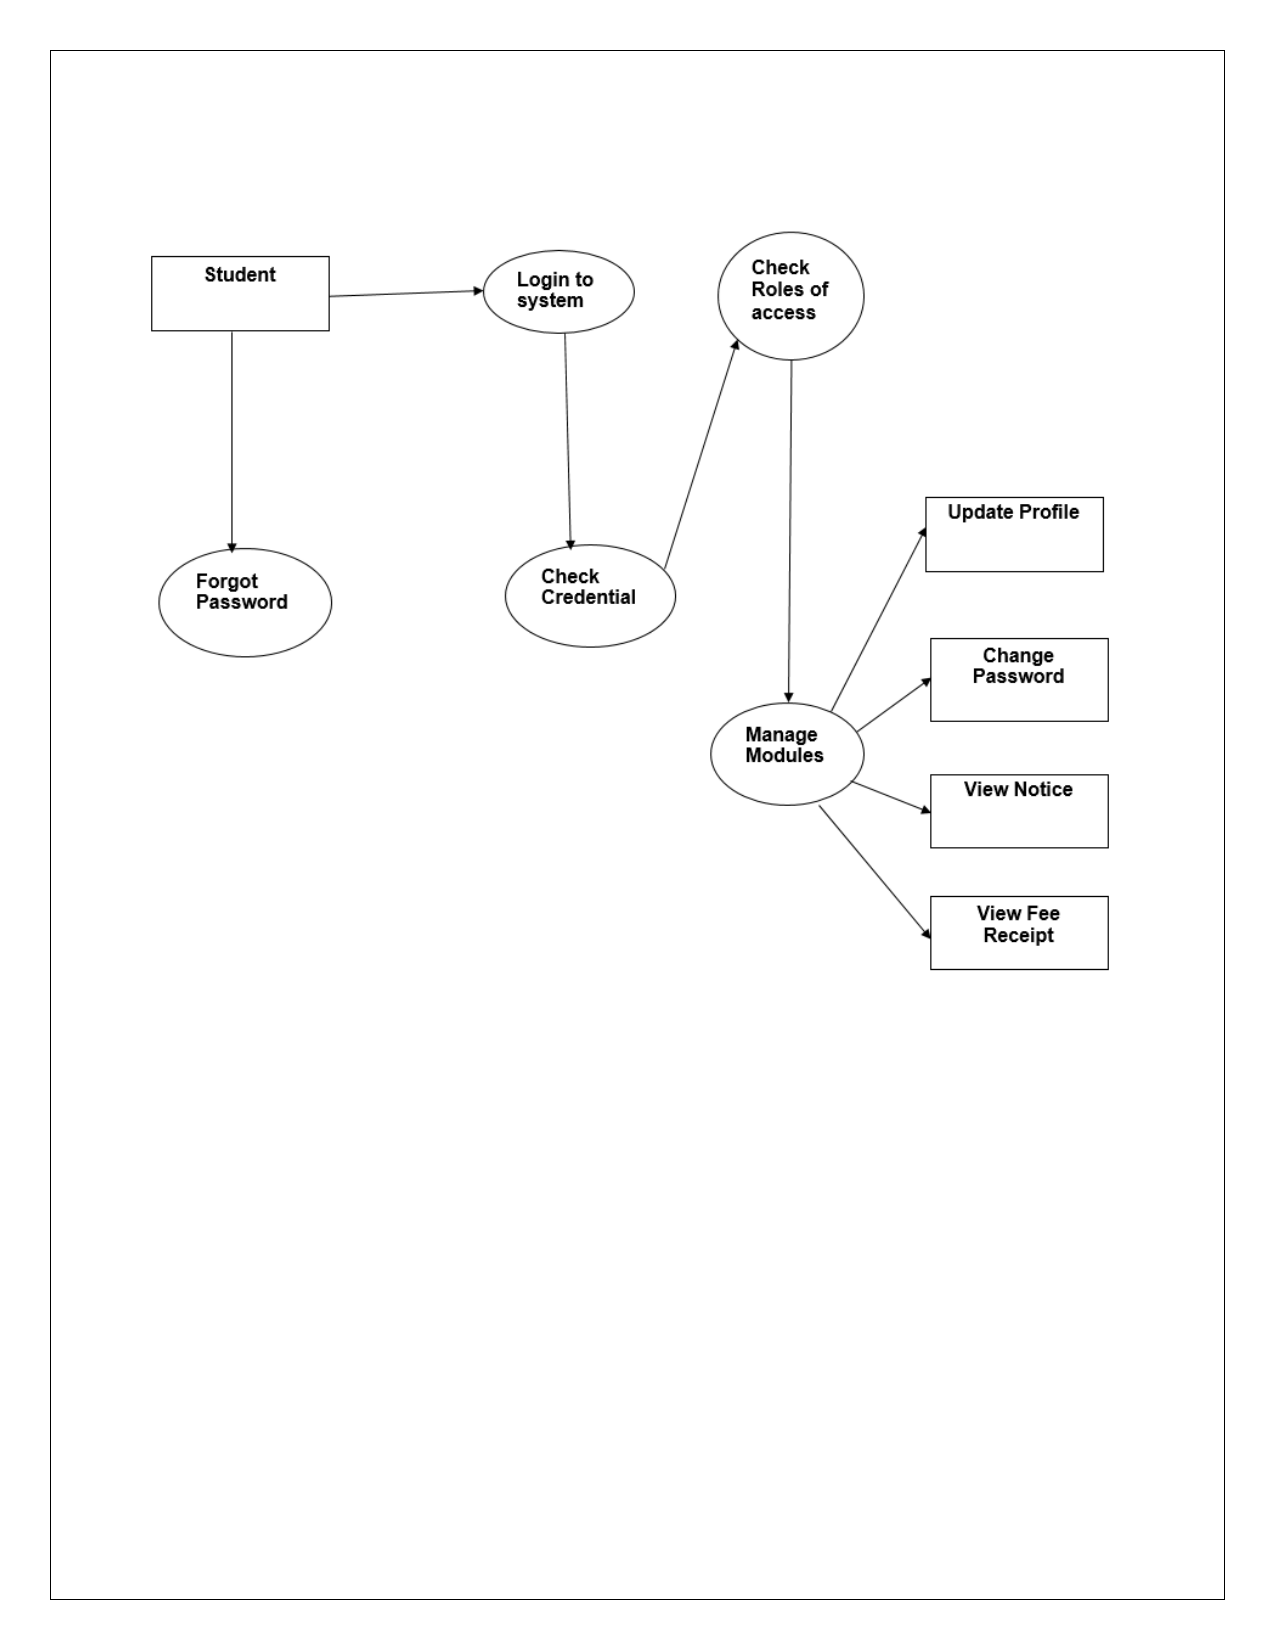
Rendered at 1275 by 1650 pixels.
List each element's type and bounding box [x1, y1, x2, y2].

picture [150, 150, 1125, 1014]
